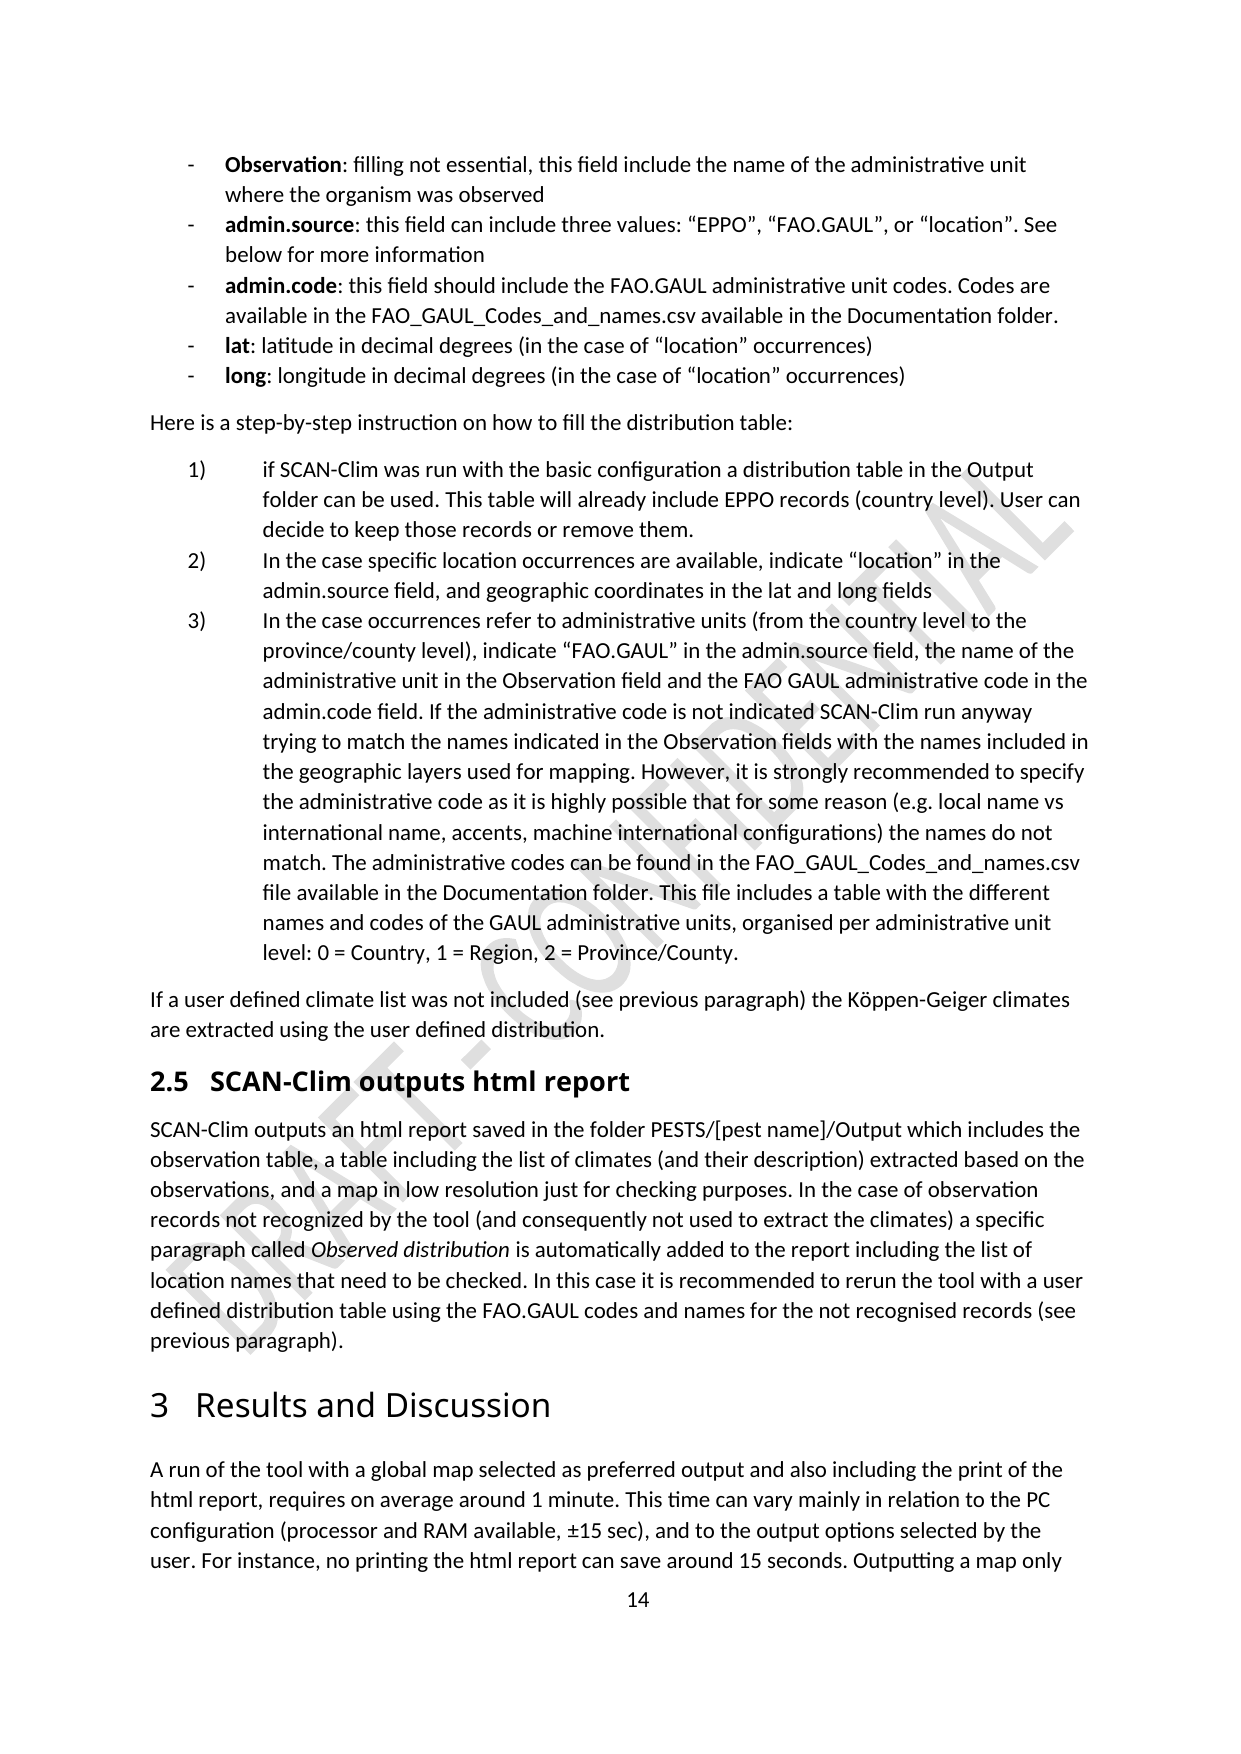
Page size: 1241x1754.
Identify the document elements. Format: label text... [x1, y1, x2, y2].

list In the case specific location occurrences are available, indicate “location” in the admin.source field, and geographic coordinates in the lat and long fields [187, 546, 1090, 604]
subtitle Results and Discussion [150, 1381, 1090, 1427]
text If a user defined climate list was not included (see previous paragraph) the Köppen-Geiger climates are extracted using the user defined distribution. [150, 985, 1090, 1044]
text Here is a step-by-step instruction on how to fill the distribution table: [150, 408, 1090, 436]
text SCAN-Clim outputs an html report saved in the folder PESTS/[pest name]/Output which includes the observation table, a table including the list of climates (and their description) extracted based on the observations, and a map in low resolution just for checking purposes. In the case of observation records not recognized by the tool (and consequently not used to extract the climates) a specific paragraph called Observed distribution is automatically added to the report including the list of location names that need to be checked. In this case it is recommended to rerun the tool with a user defined distribution table using the FAO.GAUL codes and names for the not recognised records (see previous paragraph). [150, 1115, 1090, 1354]
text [150, 1455, 1090, 1574]
list In the case occurrences refer to administrative units (from the country level to the province/county level), indicate “FAO.GAUL” in the admin.source field, the name of the administrative unit in the Observation field and the FAO GAUL administrative code in the admin.code field. If the administrative code is not indicated SCAN-Clim run anyway trying to match the names indicated in the Observation fields with the names included in the geographic layers used for mapping. However, it is strongly recommended to specify the administrative code as it is highly possible that for some reason (e.g. local name vs international name, accents, machine international configurations) the names do not match. The administrative codes can be found in the FAO_GAUL_Codes_and_names.csv file available in the Documentation folder. This file includes a table with the different names and codes of the GAUL administrative units, organised per administrative unit level: 0 = Country, 1 = Region, 2 = Province/County. [187, 606, 1090, 967]
list admin.source: this field can include three values: “EPPO”, “FAO.GAUL”, or “location”. See below for more information [187, 210, 1090, 269]
list if SCAN-Clim was run with the basic configuration a distribution table in the Output folder can be used. This table will already include EPPO records (country level). User can decide to keep those records or remove them. [187, 455, 1090, 544]
list long: longitude in decimal degrees (in the case of “location” occurrences) [187, 361, 1090, 389]
list admin.code: this field should include the FAO.GAUL administrative unit codes. Codes are available in the FAO_GAUL_Codes_and_names.csv available in the Documentation folder. [187, 271, 1090, 329]
subtitle SCAN-Clim outputs html report [150, 1062, 1090, 1099]
list lat: latitude in decimal degrees (in the case of “location” occurrences) [187, 331, 1090, 359]
list Observation: filling not essential, this field include the name of the administrative unit where the organism was observed [187, 150, 1090, 208]
